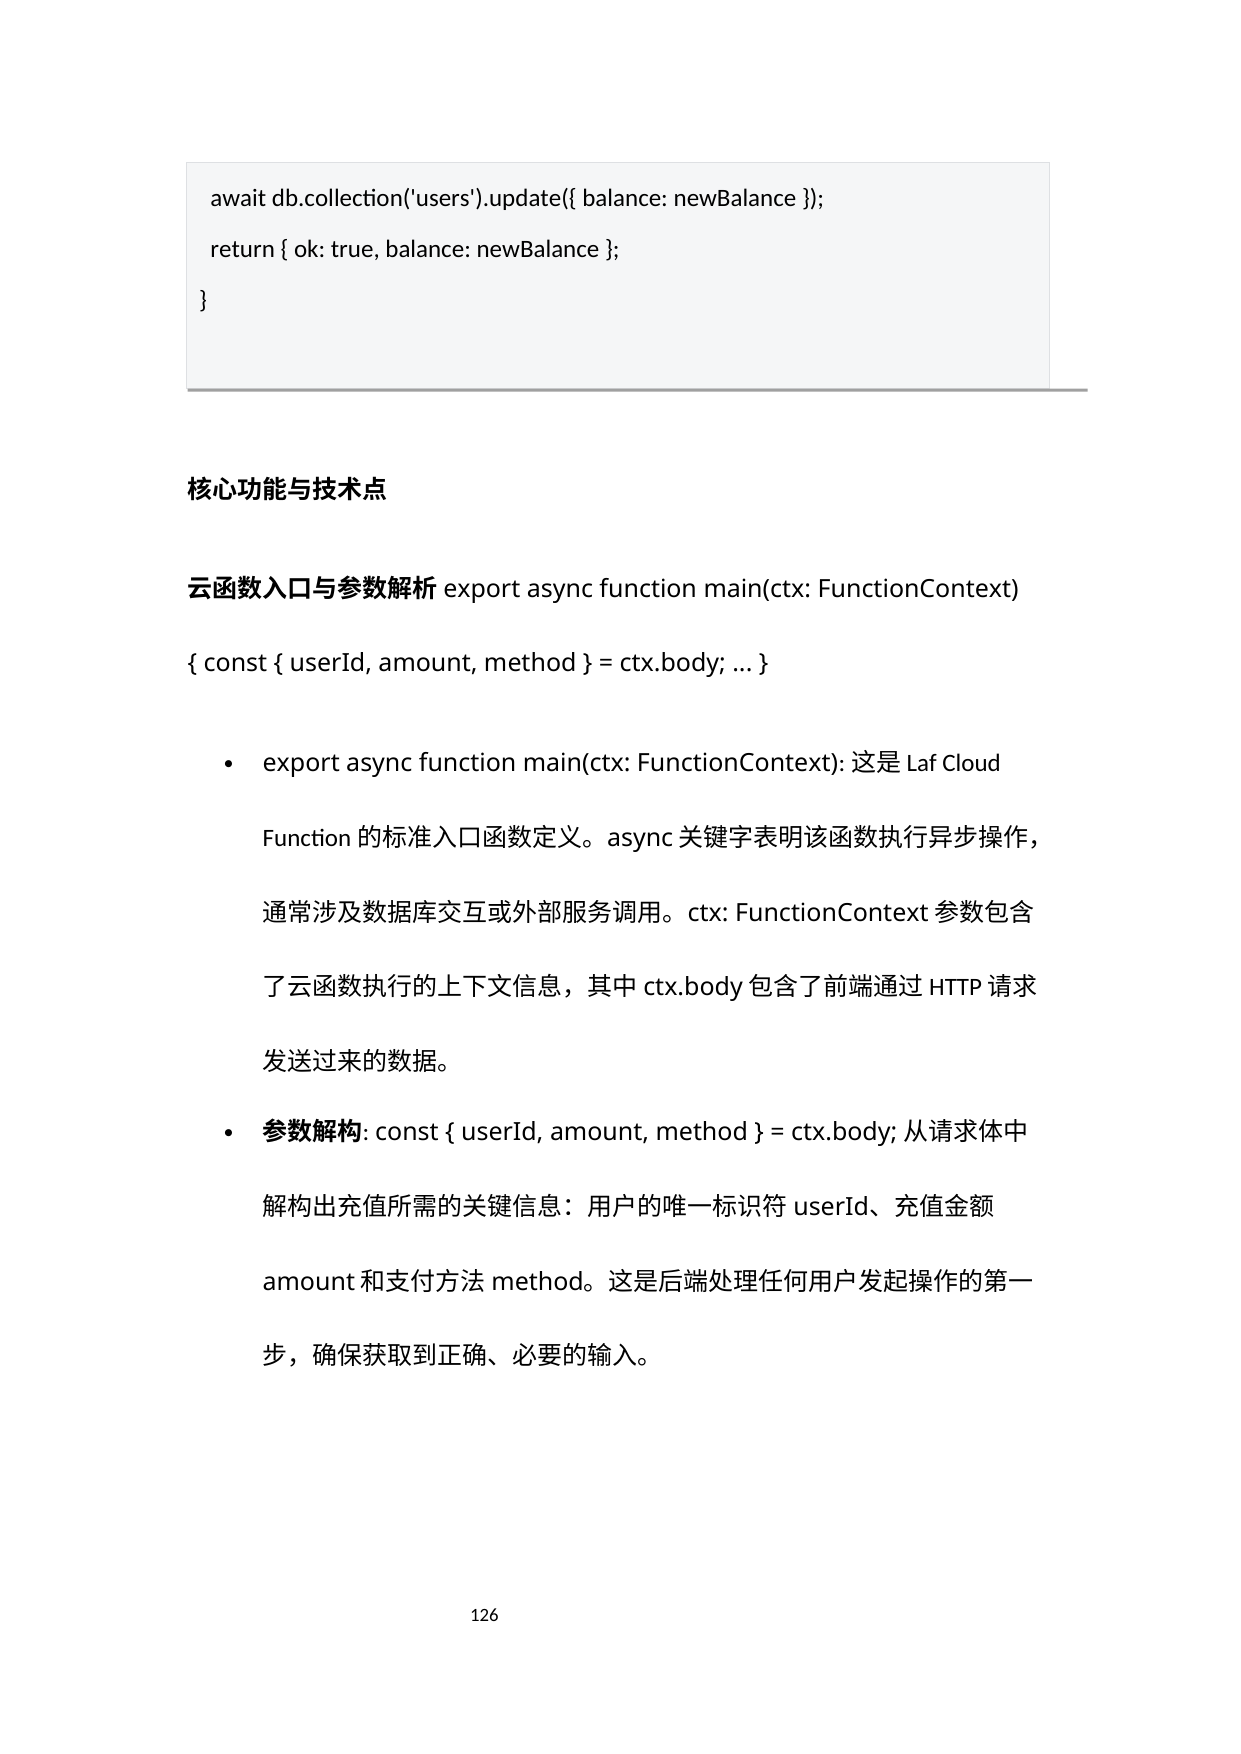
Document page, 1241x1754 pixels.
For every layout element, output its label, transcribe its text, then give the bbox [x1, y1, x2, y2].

list export async function main(ctx: FunctionContext): 这是 Laf Cloud Function 的标准入口函数定义。async 关键字表明该函数执行异步操作，通常涉及数据库交互或外部服务调用。ctx: FunctionContext 参数包含了云函数执行的上下文信息，其中 ctx.body 包含了前端通过 HTTP 请求发送过来的数据。 [225, 728, 1053, 1092]
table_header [187, 163, 1049, 388]
text 云函数入口与参数解析 export async function main(ctx: FunctionContext) { const { userId, amount, method } = ctx.body; ... } [187, 554, 1053, 694]
text 核心功能与技术点 [187, 455, 1053, 520]
list 参数解构: const { userId, amount, method } = ctx.body; 从请求体中解构出充值所需的关键信息：用户的唯一标识符 userId、充值金额 amount 和支付方法 method。这是后端处理任何用户发起操作的第一步，确保获取到正确、必要的输入。 [225, 1097, 1053, 1386]
